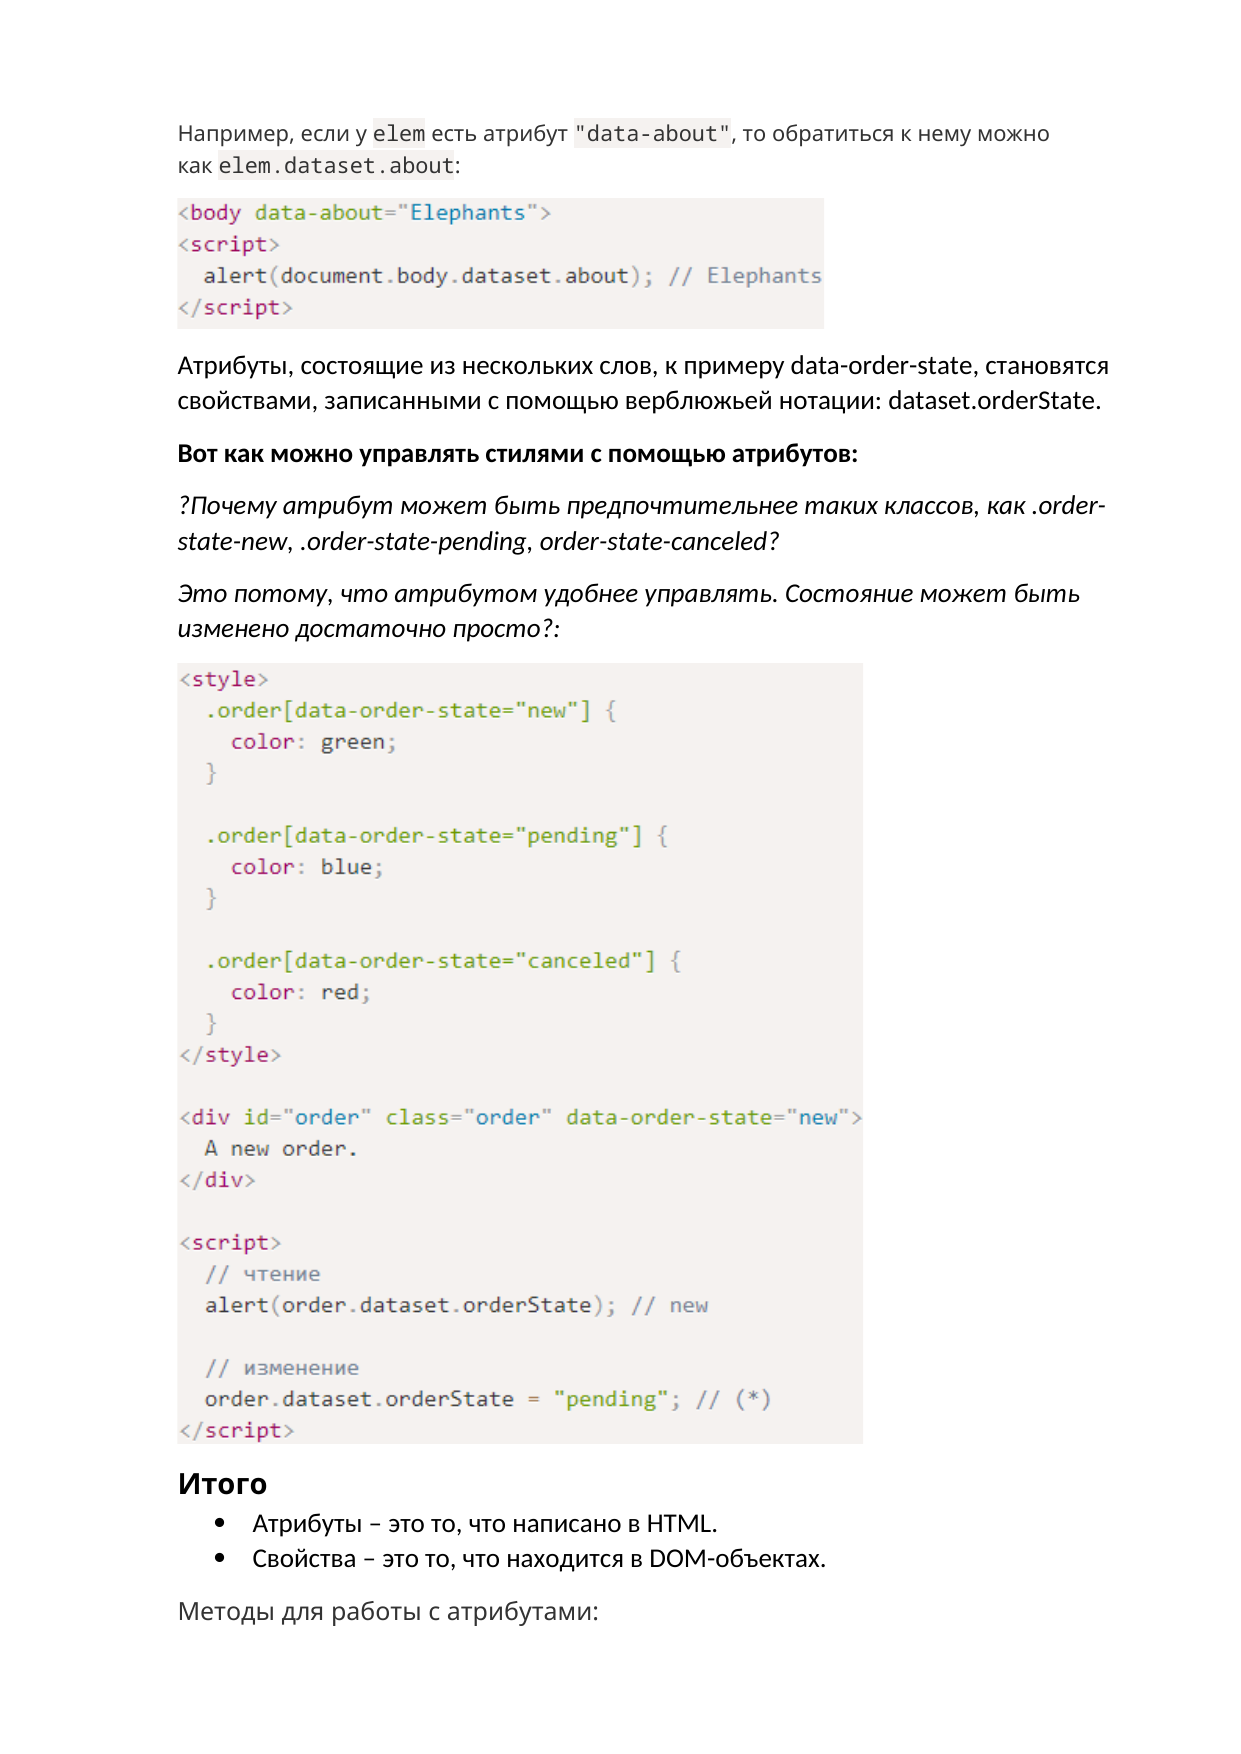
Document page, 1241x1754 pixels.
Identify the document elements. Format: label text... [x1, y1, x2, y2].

picture [177, 198, 825, 329]
subtitle Итого [177, 1463, 1152, 1503]
text Вот как можно управлять стилями с помощью атрибутов: [177, 436, 1152, 469]
text ?Почему атрибут может быть предпочтительнее таких классов, как .order-state-new, .order-state-pending, order-state-canceled? [177, 488, 1152, 557]
text Методы для работы с атрибутами: [177, 1594, 1152, 1628]
text Это потому, что атрибутом удобнее управлять. Состояние может быть изменено достаточно просто?: [177, 576, 1152, 645]
text Атрибуты, состоящие из нескольких слов, к примеру data-order-state, становятся свойствами, записанными с помощью верблюжьей нотации: dataset.orderState. [177, 348, 1152, 417]
text Например, если у elem есть атрибут "data-about", то обратиться к нему можно как elem.dataset.about: [177, 118, 1152, 180]
list Свойства – это то, что находится в DOM-объектах. [215, 1541, 1152, 1574]
list Атрибуты – это то, что написано в HTML. [215, 1506, 1152, 1539]
picture [177, 663, 864, 1444]
